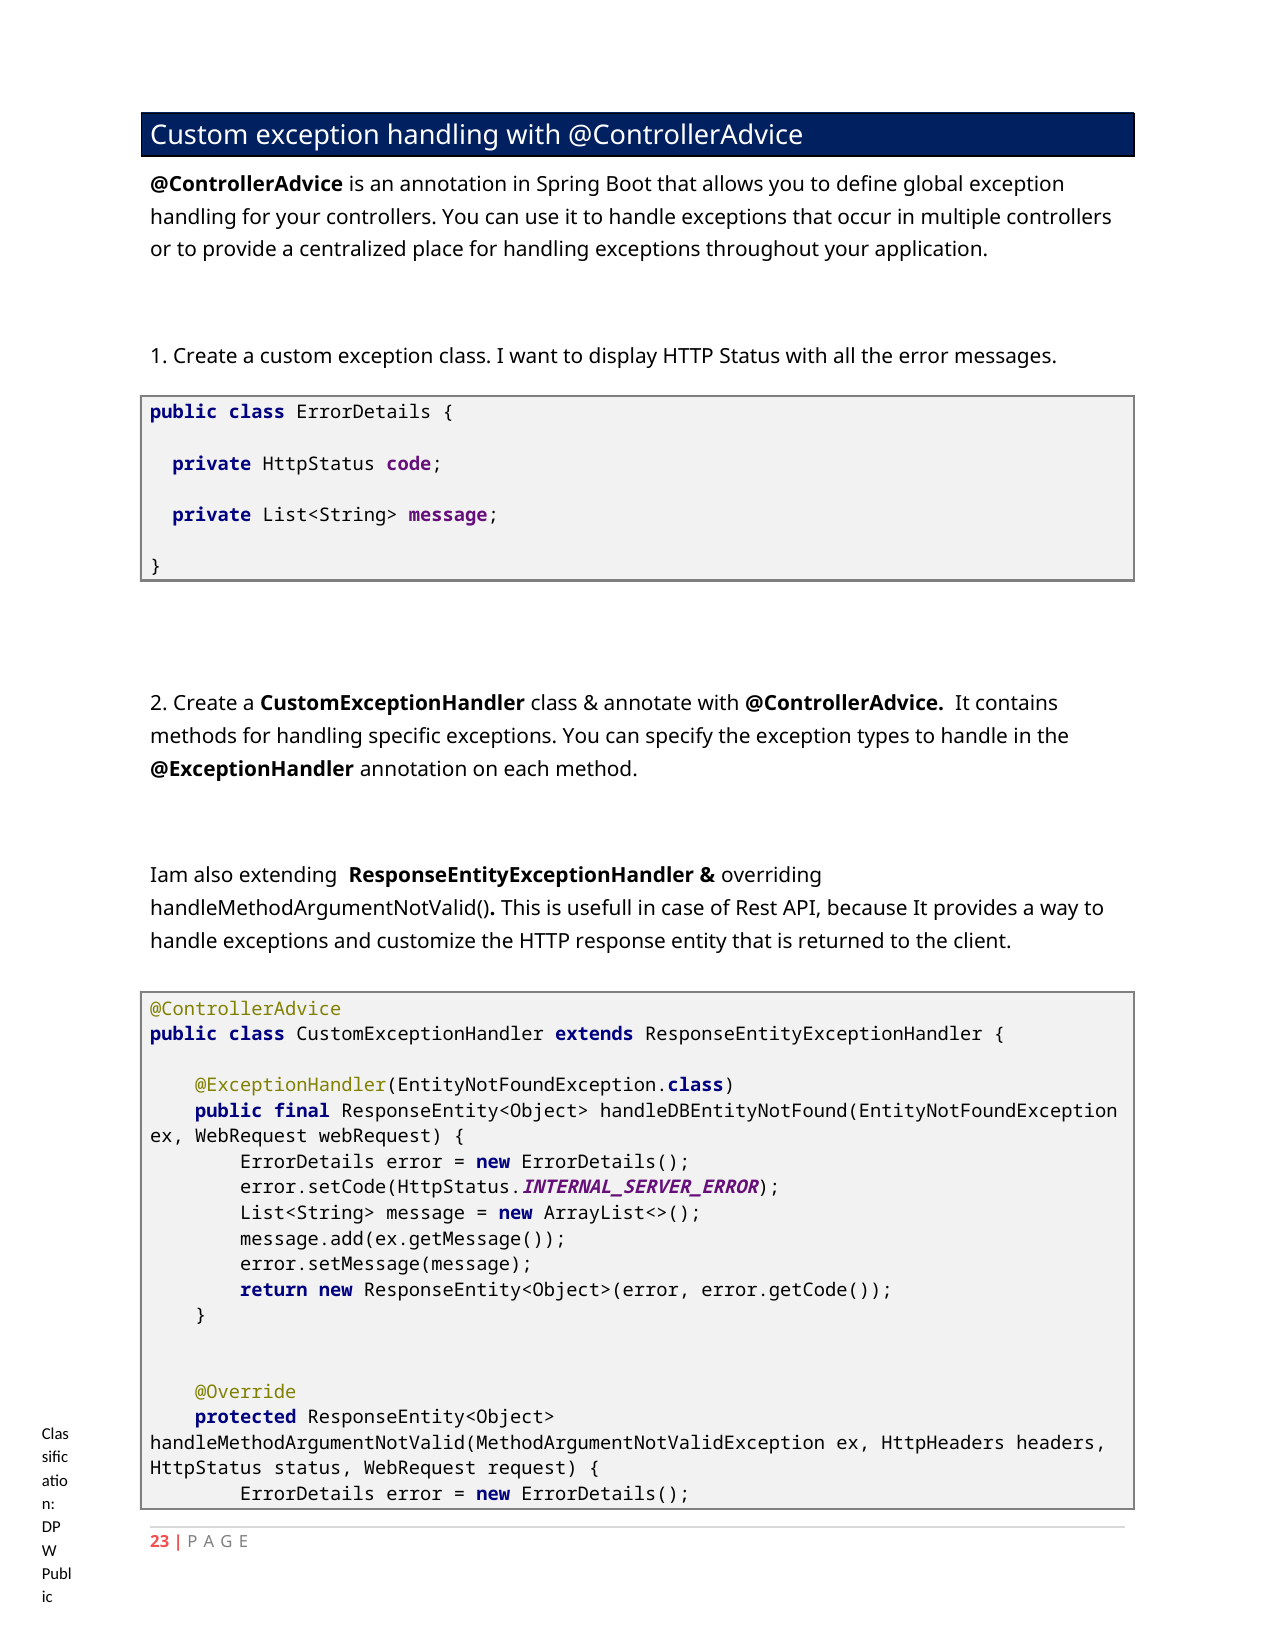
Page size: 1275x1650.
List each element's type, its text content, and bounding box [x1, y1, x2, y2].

text Iam also extending ResponseEntityExceptionHandler & overriding handleMethodArgumentNotValid(). This is usefull in case of Rest API, because It provides a way to handle exceptions and customize the HTTP response entity that is returned to the client. [150, 861, 1125, 954]
text 1. Create a custom exception class. I want to display HTTP Status with all the error messages. [150, 341, 1125, 370]
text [142, 993, 1133, 1508]
text @ControllerAdvice is an annotation in Spring Boot that allows you to define global exception handling for your controllers. You can use it to handle exceptions that occur in multiple controllers or to provide a centralized place for handling exceptions throughout your application. [150, 169, 1125, 263]
subtitle Custom exception handling with @ControllerAdvice [142, 114, 1133, 155]
text 2. Create a CustomExceptionHandler class & annotate with @ControllerAdvice. It contains methods for handling specific exceptions. You can specify the exception types to handle in the @ExceptionHandler annotation on each method. [150, 688, 1125, 782]
text public class ErrorDetails { private HttpStatus code; private List<String> message; } [142, 397, 1133, 579]
